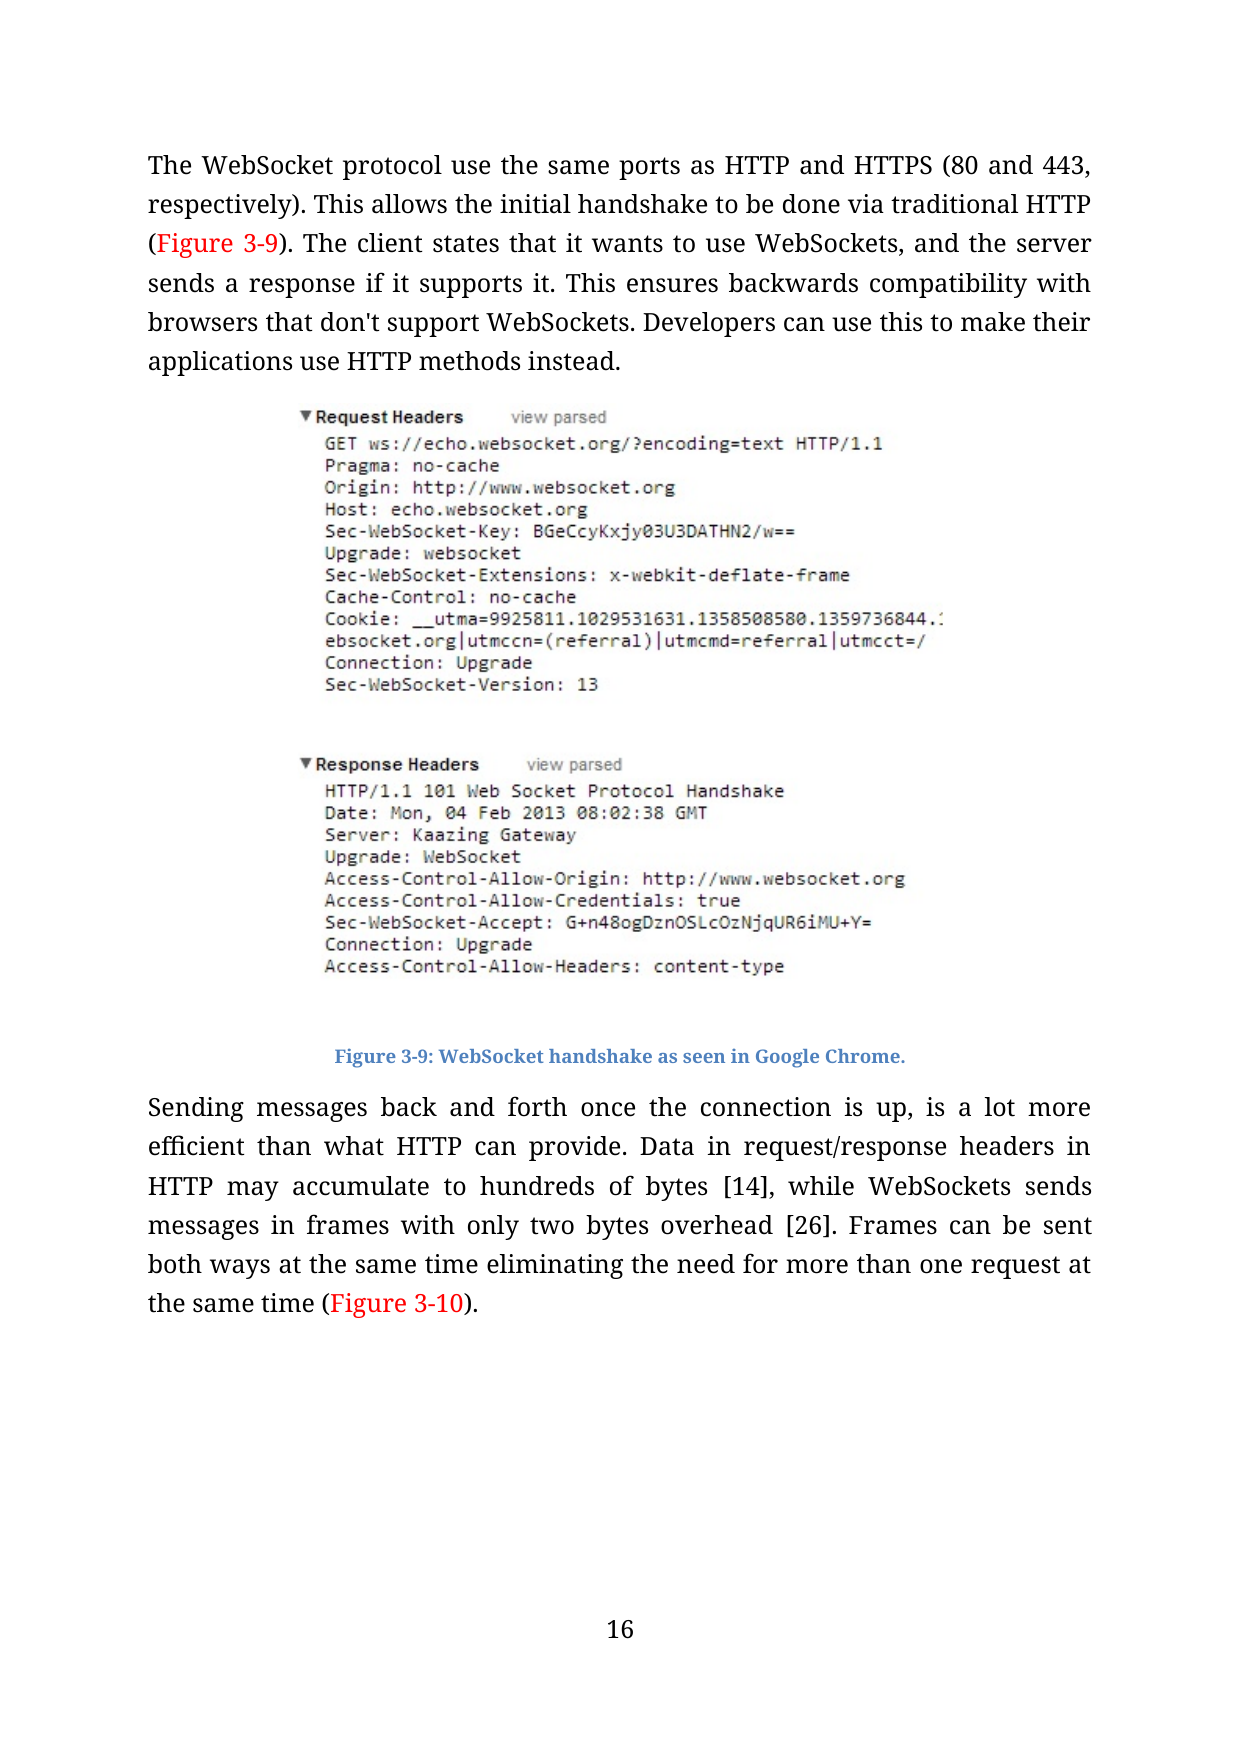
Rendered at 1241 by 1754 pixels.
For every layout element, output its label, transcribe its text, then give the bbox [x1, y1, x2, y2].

picture [297, 403, 943, 1018]
